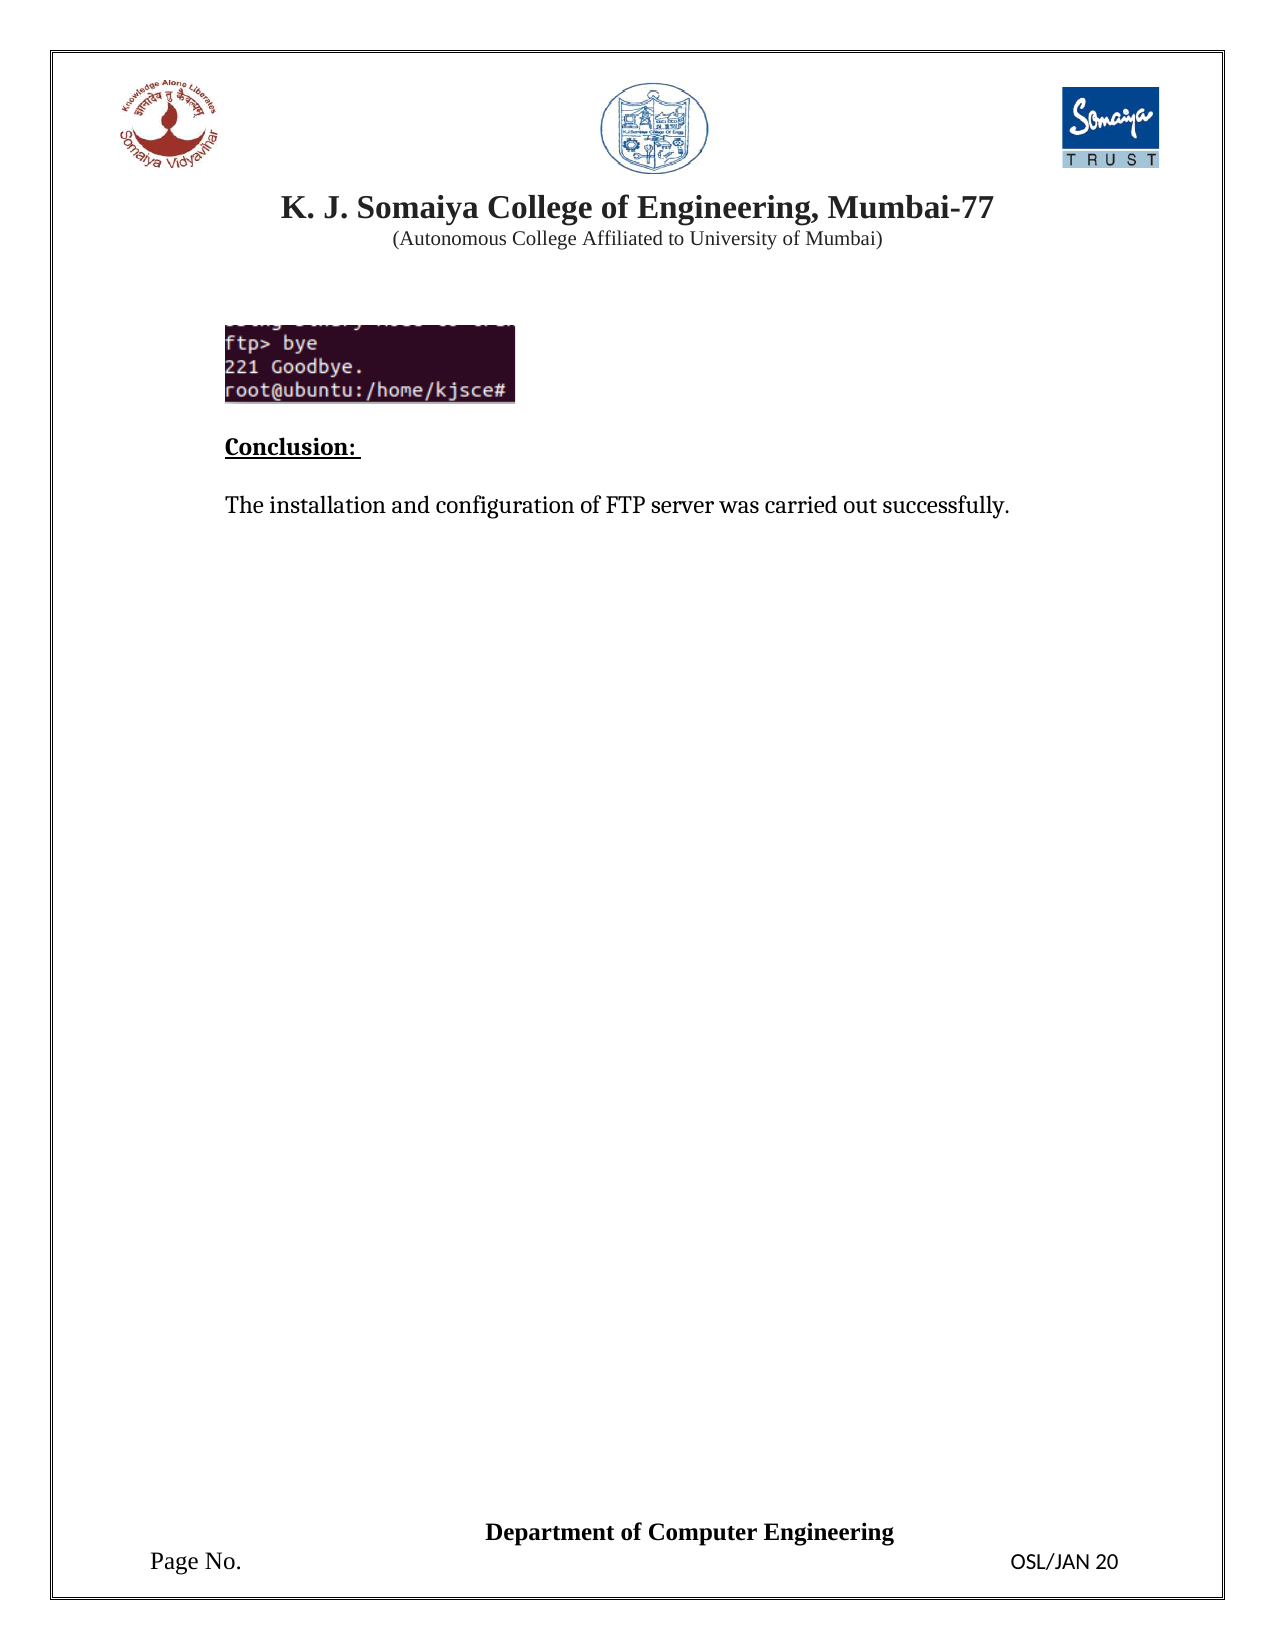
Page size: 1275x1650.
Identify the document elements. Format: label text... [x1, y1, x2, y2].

picture [120, 80, 218, 168]
picture [225, 325, 515, 404]
subtitle The installation and configuration of FTP server was carried out successfully. [225, 491, 1125, 519]
picture [1062, 87, 1160, 168]
subtitle Conclusion: [225, 433, 1125, 461]
picture [598, 79, 716, 176]
